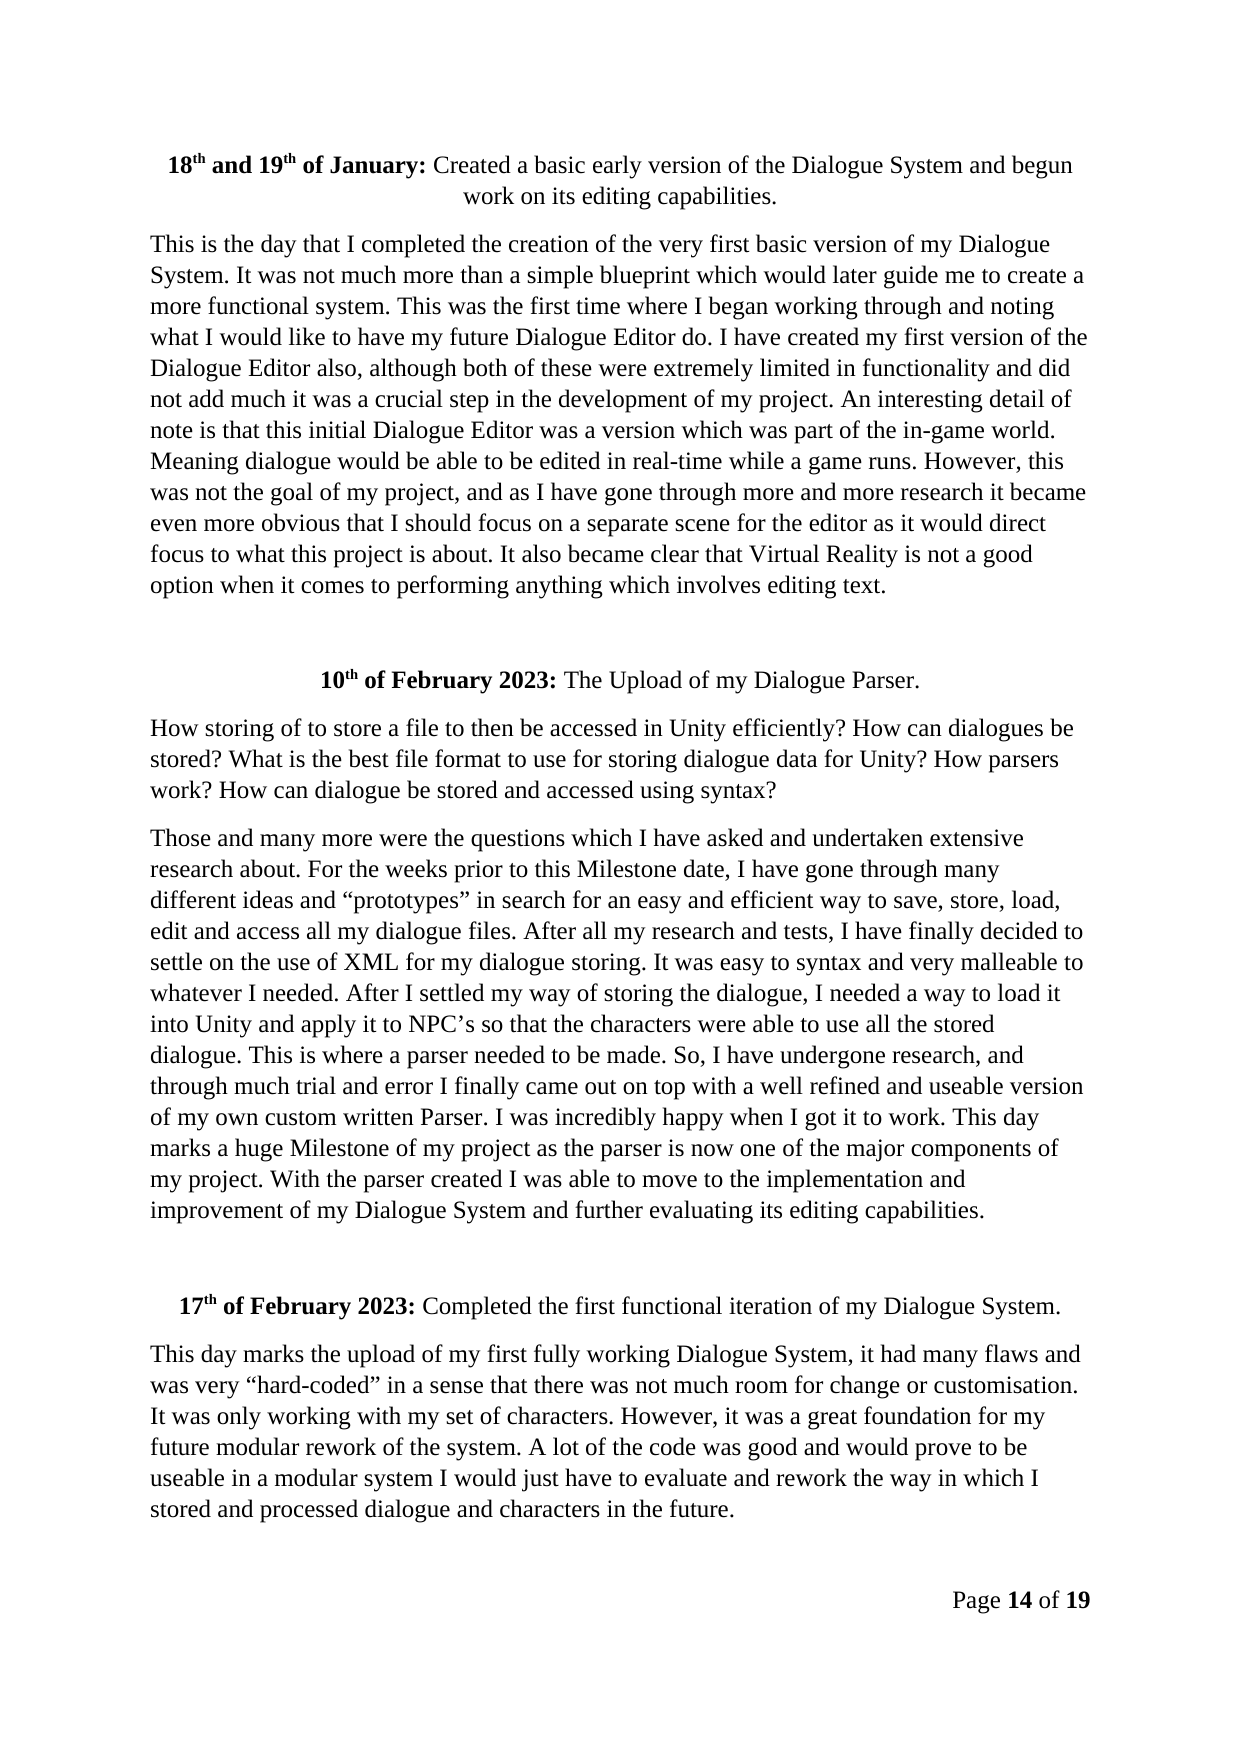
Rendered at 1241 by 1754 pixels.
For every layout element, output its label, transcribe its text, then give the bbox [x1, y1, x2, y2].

text This is the day that I completed the creation of the very first basic version of my Dialogue System. It was not much more than a simple blueprint which would later guide me to create a more functional system. This was the first time where I began working through and noting what I would like to have my future Dialogue Editor do. I have created my first version of the Dialogue Editor also, although both of these were extremely limited in functionality and did not add much it was a crucial step in the development of my project. An interesting detail of note is that this initial Dialogue Editor was a version which was part of the in-game world. Meaning dialogue would be able to be edited in real-time while a game runs. However, this was not the goal of my project, and as I have gone through more and more research it became even more obvious that I should focus on a separate scene for the editor as it would direct focus to what this project is about. It also became clear that Virtual Reality is not a good option when it comes to performing anything which involves editing text. [150, 229, 1090, 599]
text How storing of to store a file to then be accessed in Unity efficiently? How can dialogues be stored? What is the best file format to use for storing dialogue data for Unity? How parsers work? How can dialogue be stored and accessed using syntax? [150, 713, 1090, 804]
text This day marks the upload of my first fully working Dialogue System, it had many flaws and was very “hard-coded” in a sense that there was not much room for change or customisation. It was only working with my set of characters. However, it was a great foundation for my future modular rework of the system. A lot of the code was good and would prove to be useable in a modular system I would just have to evaluate and rework the way in which I stored and processed dialogue and characters in the future. [150, 1339, 1090, 1523]
text 17th of February 2023: Completed the first functional iteration of my Dialogue System. [150, 1291, 1090, 1320]
text 18th and 19th of January: Created a basic early version of the Dialogue System and begun work on its editing capabilities. [150, 150, 1090, 210]
text Those and many more were the questions which I have asked and undertaken extensive research about. For the weeks prior to this Milestone date, I have gone through many different ideas and “prototypes” in search for an easy and efficient way to save, store, load, edit and access all my dialogue files. After all my research and tests, I have finally decided to settle on the use of XML for my dialogue storing. It was easy to syntax and very malleable to whatever I needed. After I settled my way of storing the dialogue, I needed a way to load it into Unity and apply it to NPC’s so that the characters were able to use all the stored dialogue. This is where a parser needed to be made. So, I have undergone research, and through much trial and error I finally came out on top with a well refined and useable version of my own custom written Parser. I was incredibly happy when I got it to work. This day marks a huge Milestone of my project as the parser is now one of the major components of my project. With the parser created I was able to move to the implementation and improvement of my Dialogue System and further evaluating its editing capabilities. [150, 823, 1090, 1224]
text 10th of February 2023: The Upload of my Dialogue Parser. [150, 666, 1090, 694]
